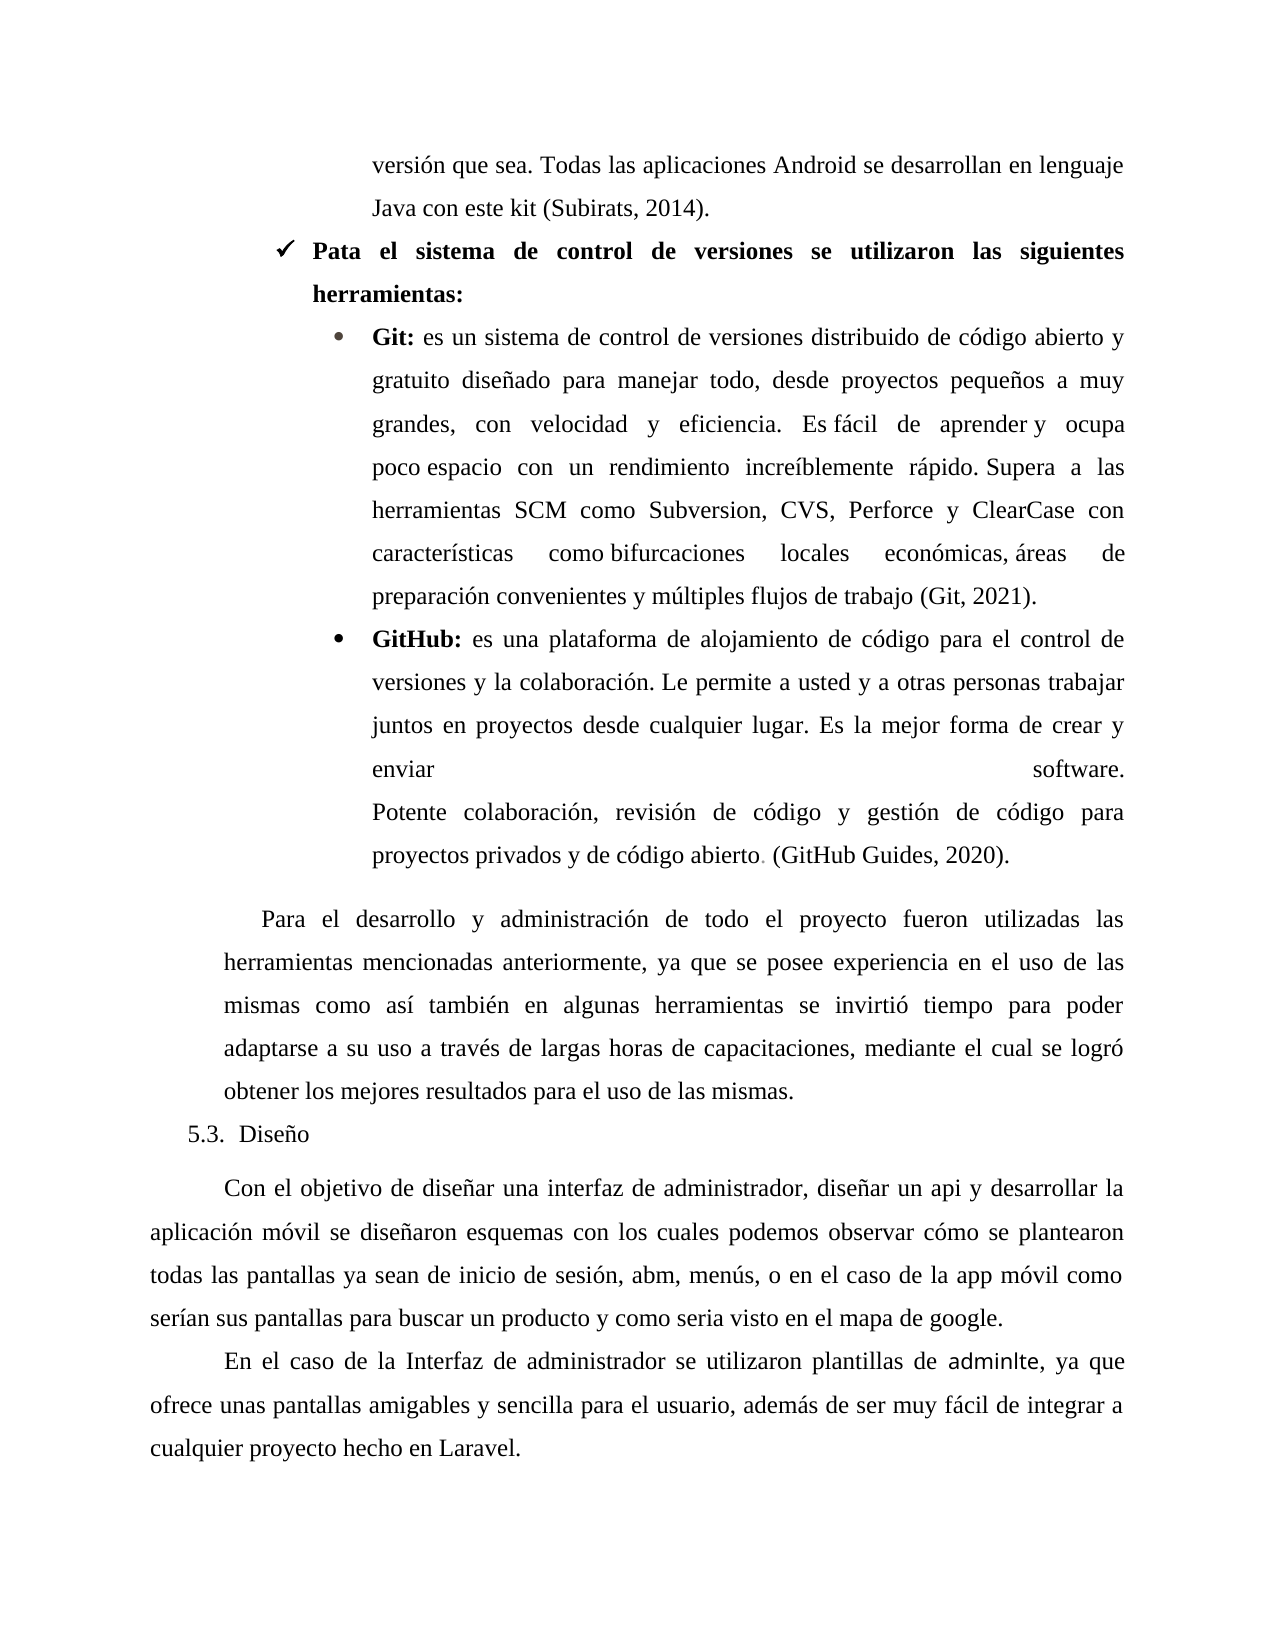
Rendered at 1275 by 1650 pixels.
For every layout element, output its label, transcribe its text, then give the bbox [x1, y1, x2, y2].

list GitHub: es una plataforma de alojamiento de código para el control de versiones y la colaboración. Le permite a usted y a otras personas trabajar juntos en proyectos desde cualquier lugar. Es la mejor forma de crear y enviar software. Potente colaboración, revisión de código y gestión de código para proyectos privados y de código abierto.. [334, 624, 1125, 869]
list Diseño [187, 1119, 1125, 1148]
text Con el objetivo de diseñar una interfaz de administrador, diseñar un api y desarrollar la aplicación móvil se diseñaron esquemas con los cuales podemos observar cómo se plantearon todas las pantallas ya sean de inicio de sesión, abm, menús, o en el caso de la app móvil como serían sus pantallas para buscar un producto y como seria visto en el mapa de google. [150, 1173, 1125, 1332]
list Git: es un sistema de control de versiones distribuido de código abierto y gratuito diseñado para manejar todo, desde proyectos pequeños a muy grandes, con velocidad y eficiencia. Es fácil de aprender y ocupa poco espacio con un rendimiento increíblemente rápido. Supera a las herramientas SCM como Subversion, CVS, Perforce y ClearCase con características como bifurcaciones locales económicas, áreas de preparación convenientes y múltiples flujos de trabajo. [334, 322, 1125, 610]
text En el caso de la Interfaz de administrador se utilizaron plantillas de adminlte, ya que ofrece unas pantallas amigables y sencilla para el usuario, además de ser muy fácil de integrar a cualquier proyecto hecho en Laravel. [150, 1346, 1125, 1462]
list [334, 150, 1125, 222]
text Para el desarrollo y administración de todo el proyecto fueron utilizadas las herramientas mencionadas anteriormente, ya que se posee experiencia en el uso de las mismas como así también en algunas herramientas se invirtió tiempo para poder adaptarse a su uso a través de largas horas de capacitaciones, mediante el cual se logró obtener los mejores resultados para el uso de las mismas. [224, 904, 1125, 1105]
list Pata el sistema de control de versiones se utilizaron las siguientes herramientas: [275, 236, 1125, 308]
